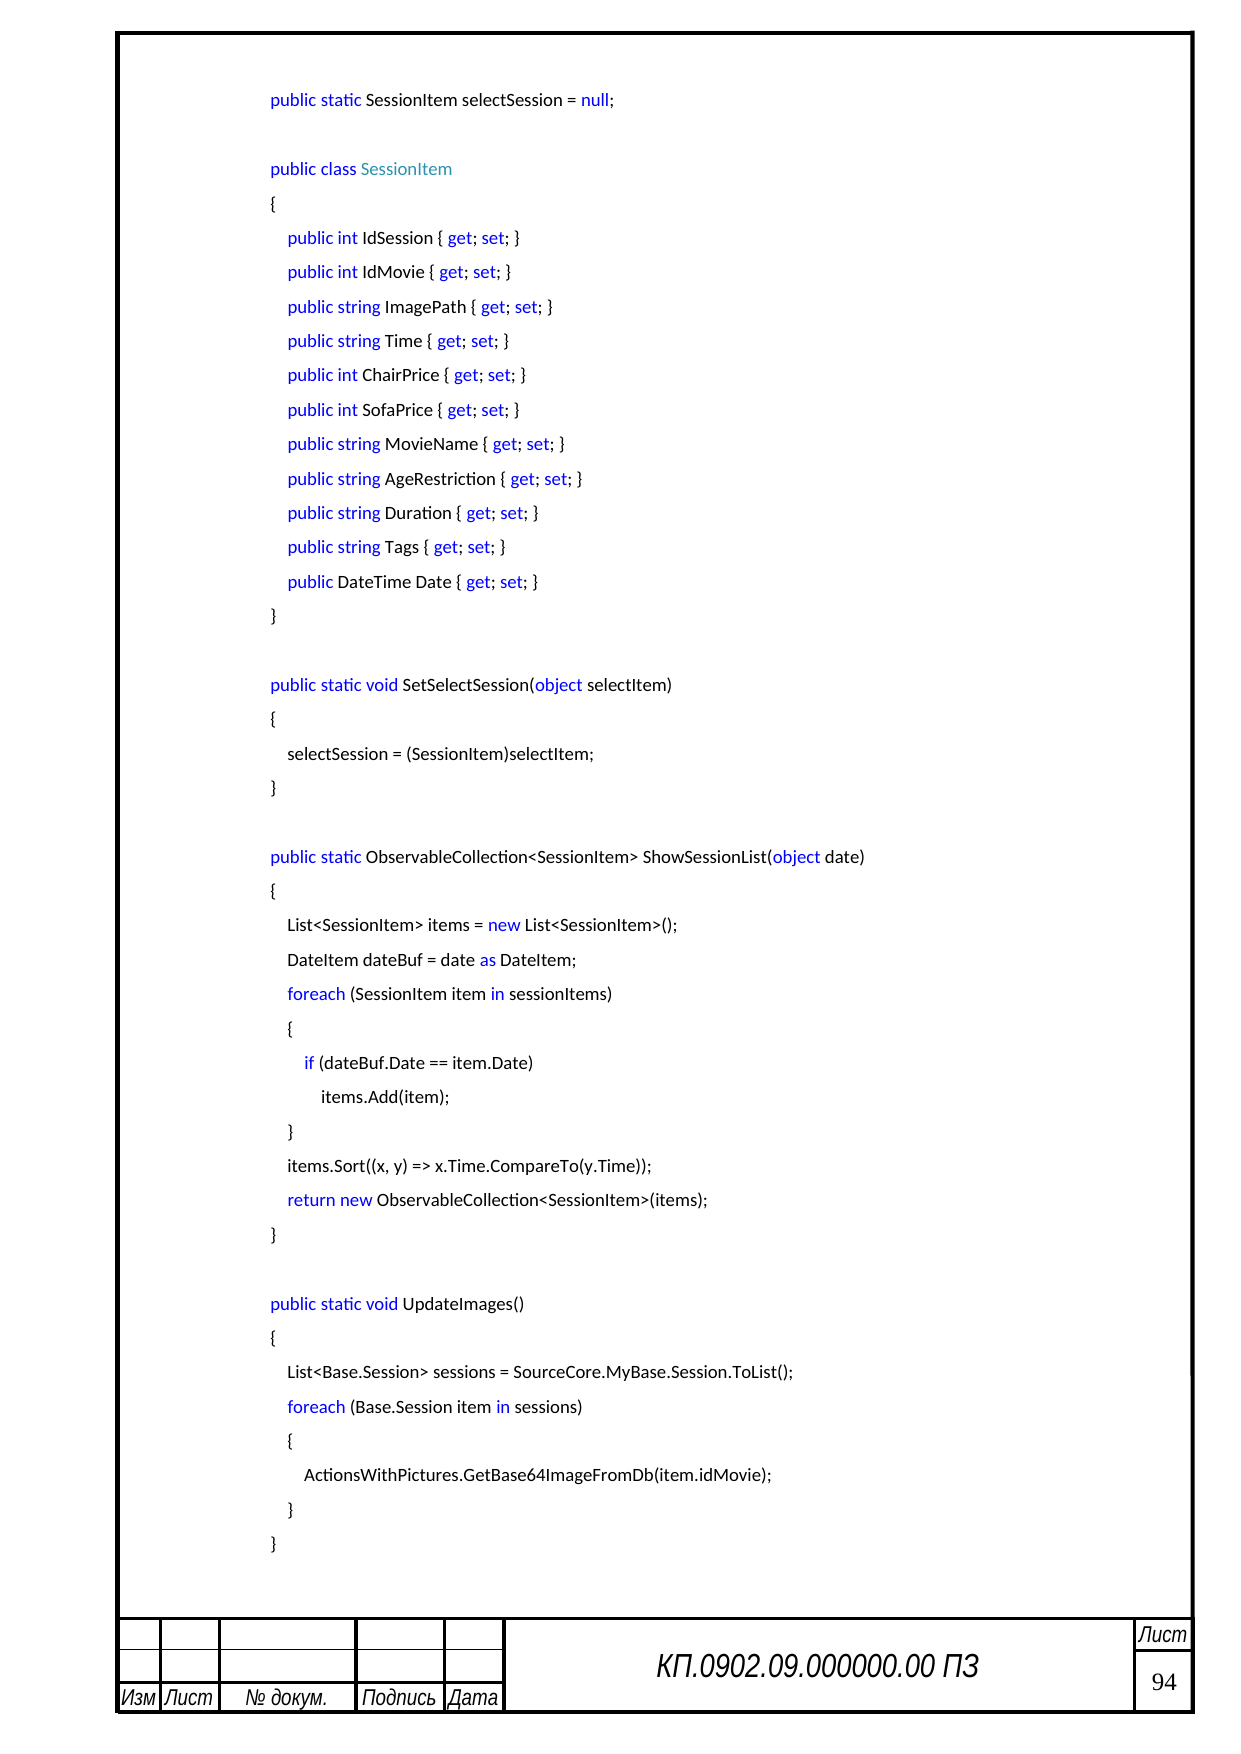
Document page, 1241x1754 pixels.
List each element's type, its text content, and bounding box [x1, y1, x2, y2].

text foreach (SessionItem item in sessionItems) [148, 982, 1164, 1005]
text { [148, 879, 1164, 902]
text } [148, 776, 1164, 799]
text items.Sort((x, y) => x.Time.CompareTo(y.Time)); [148, 1154, 1164, 1177]
text public int SofaPrice { get; set; } [148, 398, 1164, 421]
text foreach (Base.Session item in sessions) [148, 1395, 1164, 1418]
text public int ChairPrice { get; set; } [148, 364, 1164, 387]
text selectSession = (SessionItem)selectItem; [148, 742, 1164, 765]
text return new ObservableCollection<SessionItem>(items); [148, 1189, 1164, 1212]
text items.Add(item); [148, 1086, 1164, 1108]
text public class SessionItem [148, 157, 1164, 180]
text } [148, 1498, 1164, 1521]
text public string Tags { get; set; } [148, 536, 1164, 558]
text if (dateBuf.Date == item.Date) [148, 1051, 1164, 1074]
text { [148, 1326, 1164, 1349]
text public string AgeRestriction { get; set; } [148, 467, 1164, 490]
text public int IdMovie { get; set; } [148, 261, 1164, 283]
text { [148, 707, 1164, 730]
text } [148, 1532, 1164, 1555]
text public static SessionItem selectSession = null; [148, 89, 1164, 112]
text public int IdSession { get; set; } [148, 226, 1164, 249]
text public string MovieName { get; set; } [148, 432, 1164, 455]
text DateItem dateBuf = date as DateItem; [148, 948, 1164, 971]
text public static ObservableCollection<SessionItem> ShowSessionList(object date) [148, 845, 1164, 868]
text List<SessionItem> items = new List<SessionItem>(); [148, 914, 1164, 937]
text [148, 1361, 1164, 1383]
text public DateTime Date { get; set; } [148, 570, 1164, 593]
text { [148, 1017, 1164, 1040]
text } [148, 604, 1164, 627]
text { [148, 1429, 1164, 1452]
text public static void UpdateImages() [148, 1292, 1164, 1315]
text public string Duration { get; set; } [148, 501, 1164, 524]
text public string Time { get; set; } [148, 329, 1164, 352]
text ActionsWithPictures.GetBase64ImageFromDb(item.idMovie); [148, 1464, 1164, 1487]
text { [148, 192, 1164, 215]
text } [148, 1223, 1164, 1246]
text public string ImagePath { get; set; } [148, 295, 1164, 318]
text } [148, 1120, 1164, 1143]
text public static void SetSelectSession(object selectItem) [148, 673, 1164, 696]
